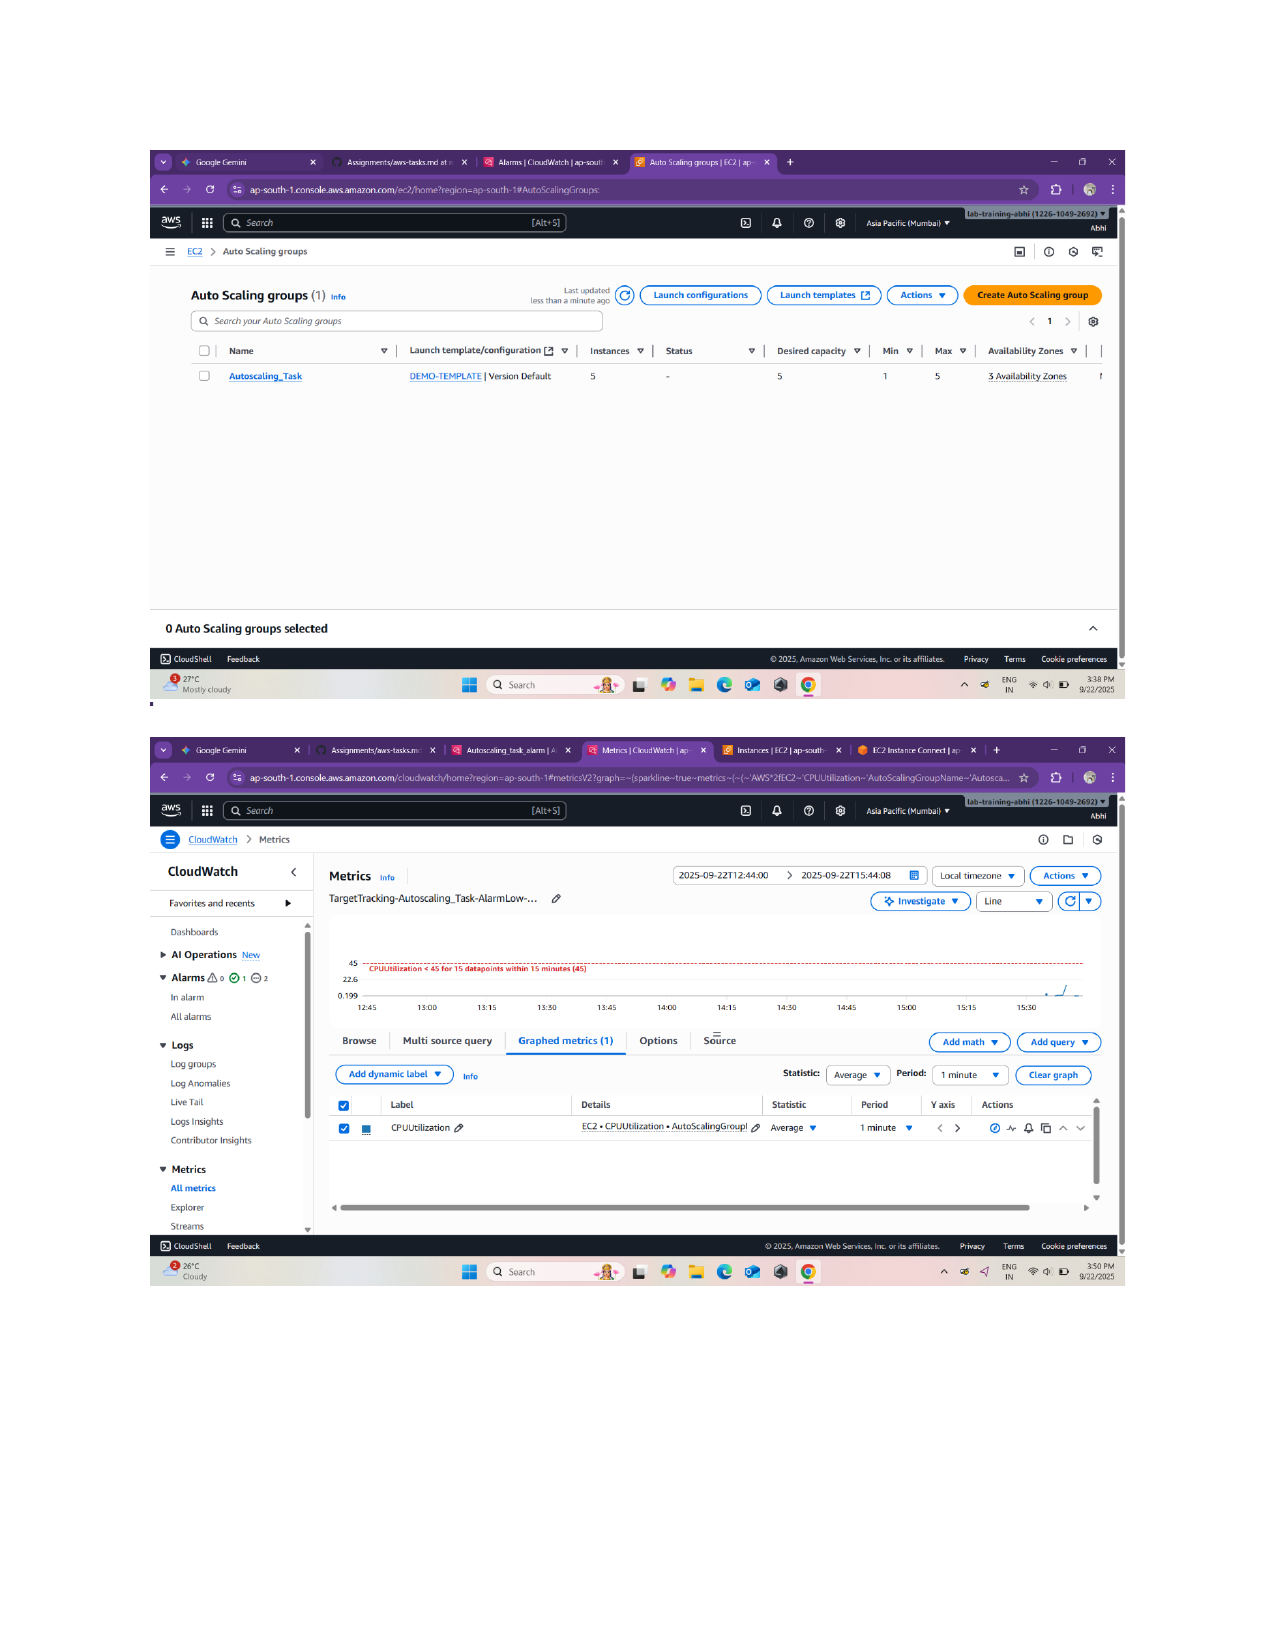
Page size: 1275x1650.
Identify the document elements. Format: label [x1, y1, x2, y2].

picture [150, 737, 1125, 1286]
picture [150, 150, 1125, 699]
